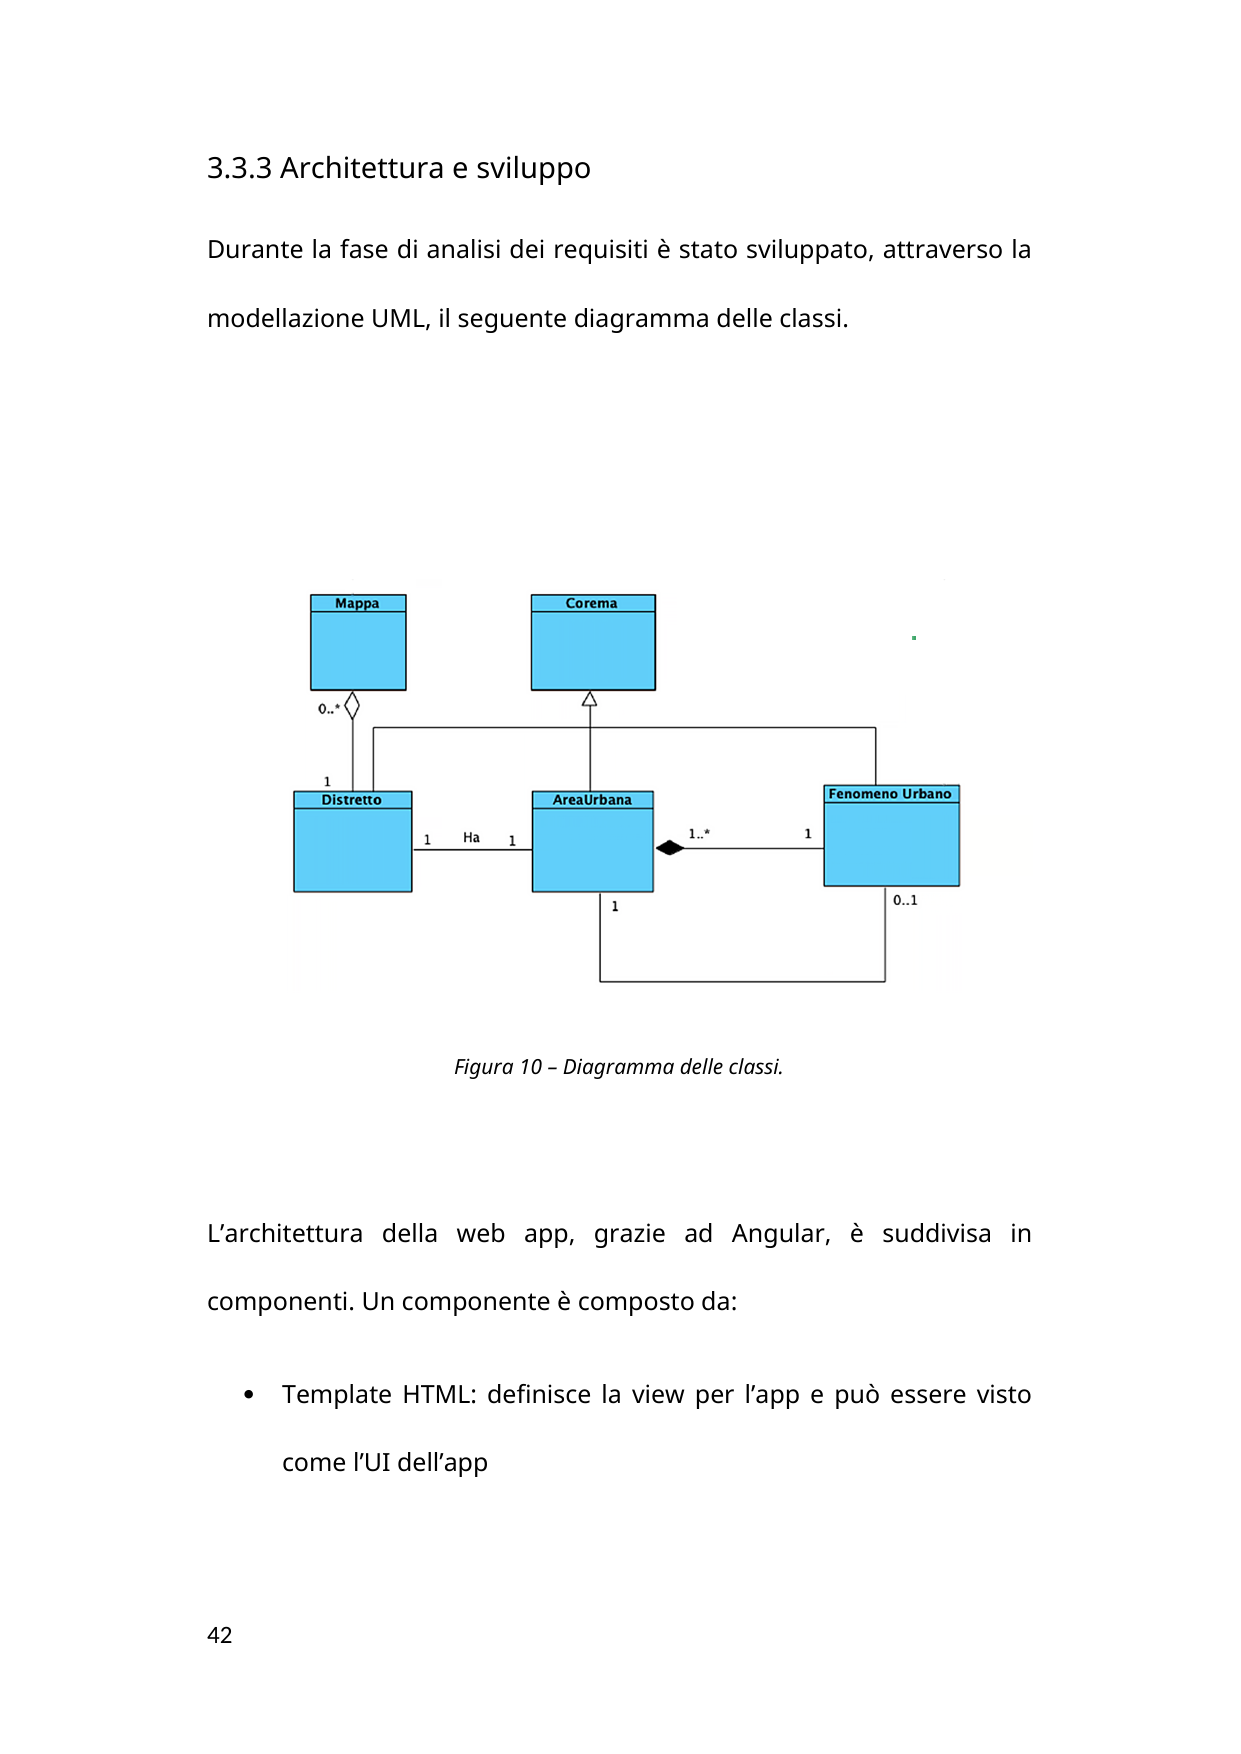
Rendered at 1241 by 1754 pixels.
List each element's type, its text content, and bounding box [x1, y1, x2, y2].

list Template HTML: definisce la view per l’app e può essere visto come l’UI dell’app [244, 1377, 1033, 1479]
picture [206, 579, 1033, 993]
text Figura 10 – Diagramma delle classi. [207, 1052, 1033, 1080]
subtitle 3.3.3 Architettura e sviluppo [207, 148, 1033, 187]
text L’architettura della web app, grazie ad Angular, è suddivisa in componenti. Un componente è composto da: [207, 1216, 1033, 1318]
text Durante la fase di analisi dei requisiti è stato sviluppato, attraverso la modellazione UML, il seguente diagramma delle classi. [207, 232, 1033, 334]
